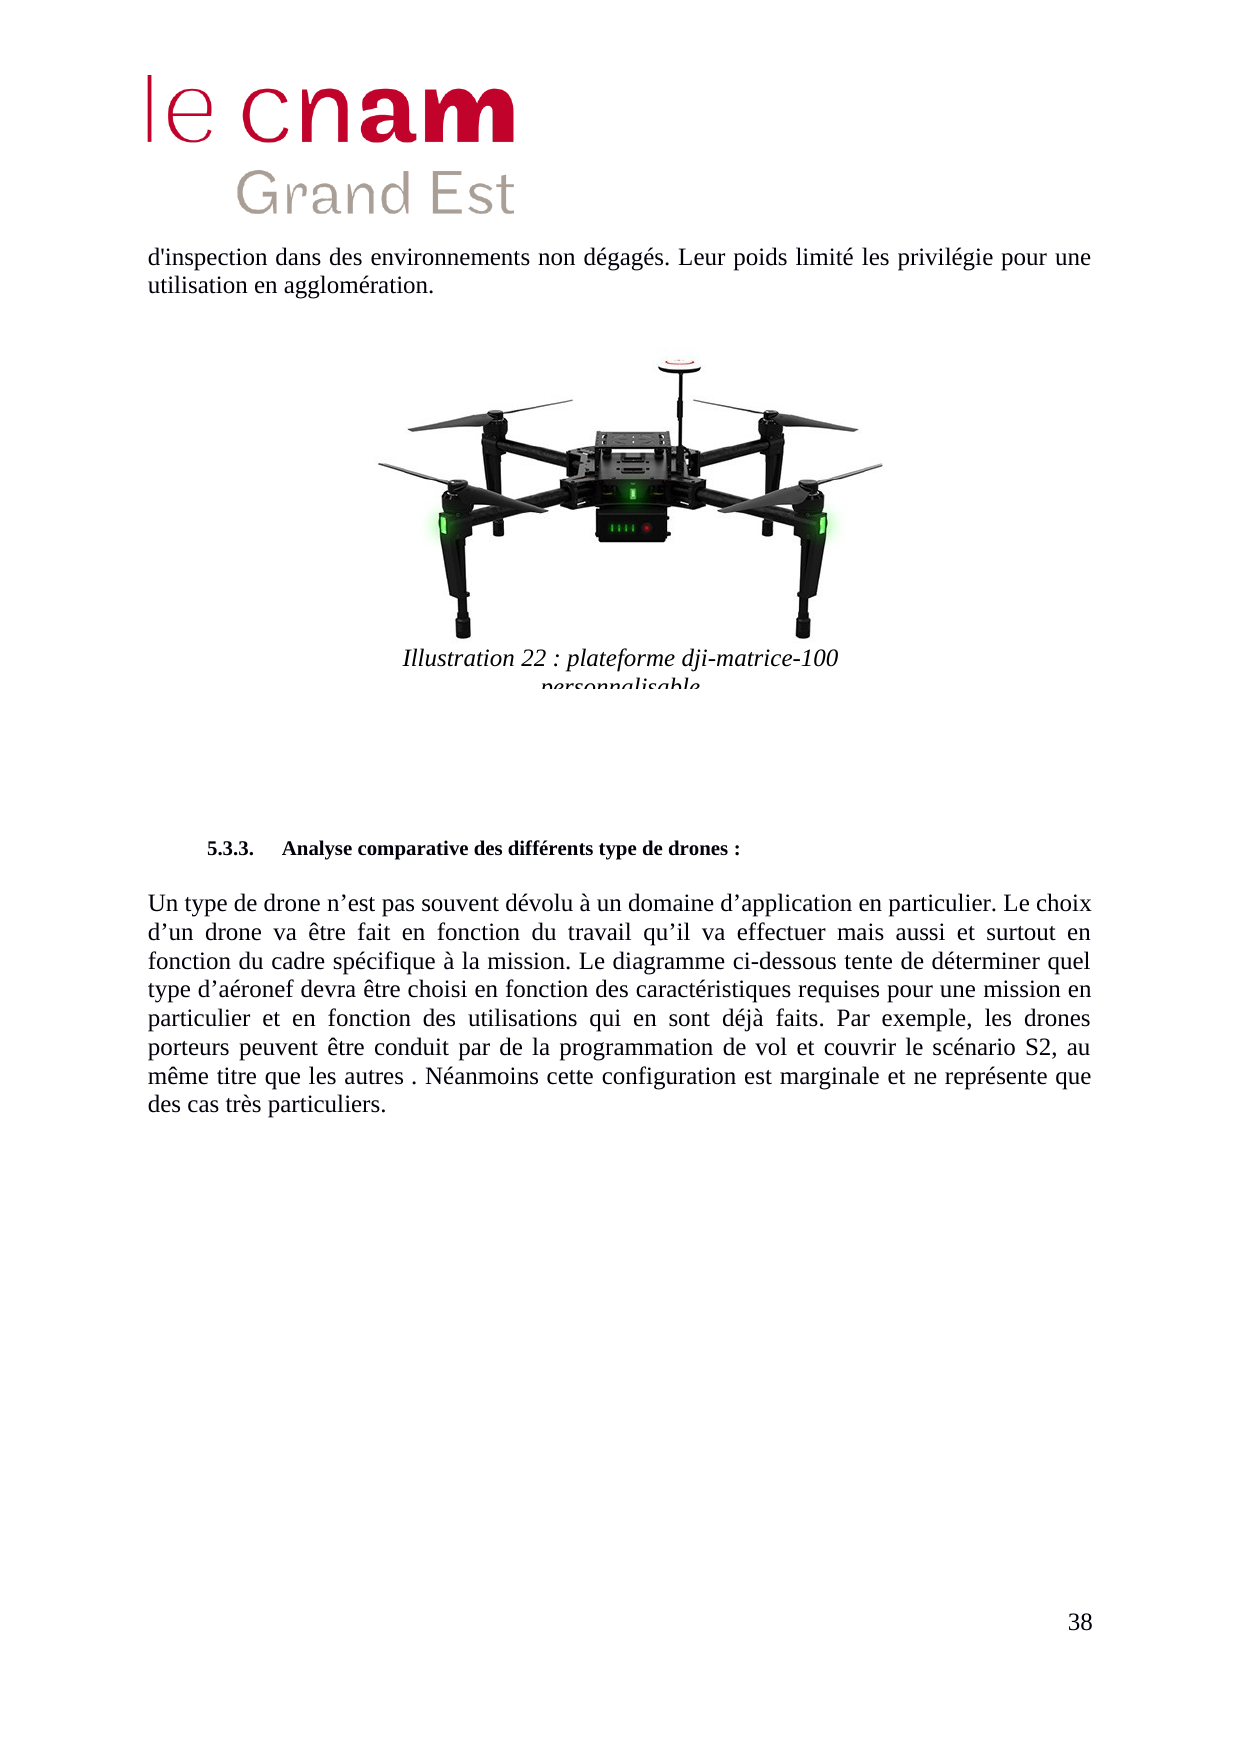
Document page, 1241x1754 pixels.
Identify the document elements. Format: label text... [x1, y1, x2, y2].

subtitle Analyse comparative des différents type de drones : [207, 836, 1092, 859]
picture [147, 75, 514, 214]
picture [372, 348, 883, 644]
text Un type de drone n’est pas souvent dévolu à un domaine d’application en particulier. Le choix d’un drone va être fait en fonction du travail qu’il va effectuer mais aussi et surtout en fonction du cadre spécifique à la mission. Le diagramme ci-dessous tente de déterminer quel type d’aéronef devra être choisi en fonction des caractéristiques requises pour une mission en particulier et en fonction des utilisations qui en sont déjà faits. Par exemple, les drones porteurs peuvent être conduit par de la programmation de vol et couvrir le scénario S2, au même titre que les autres . Néanmoins cette configuration est marginale et ne représente que des cas très particuliers. [148, 888, 1092, 1118]
